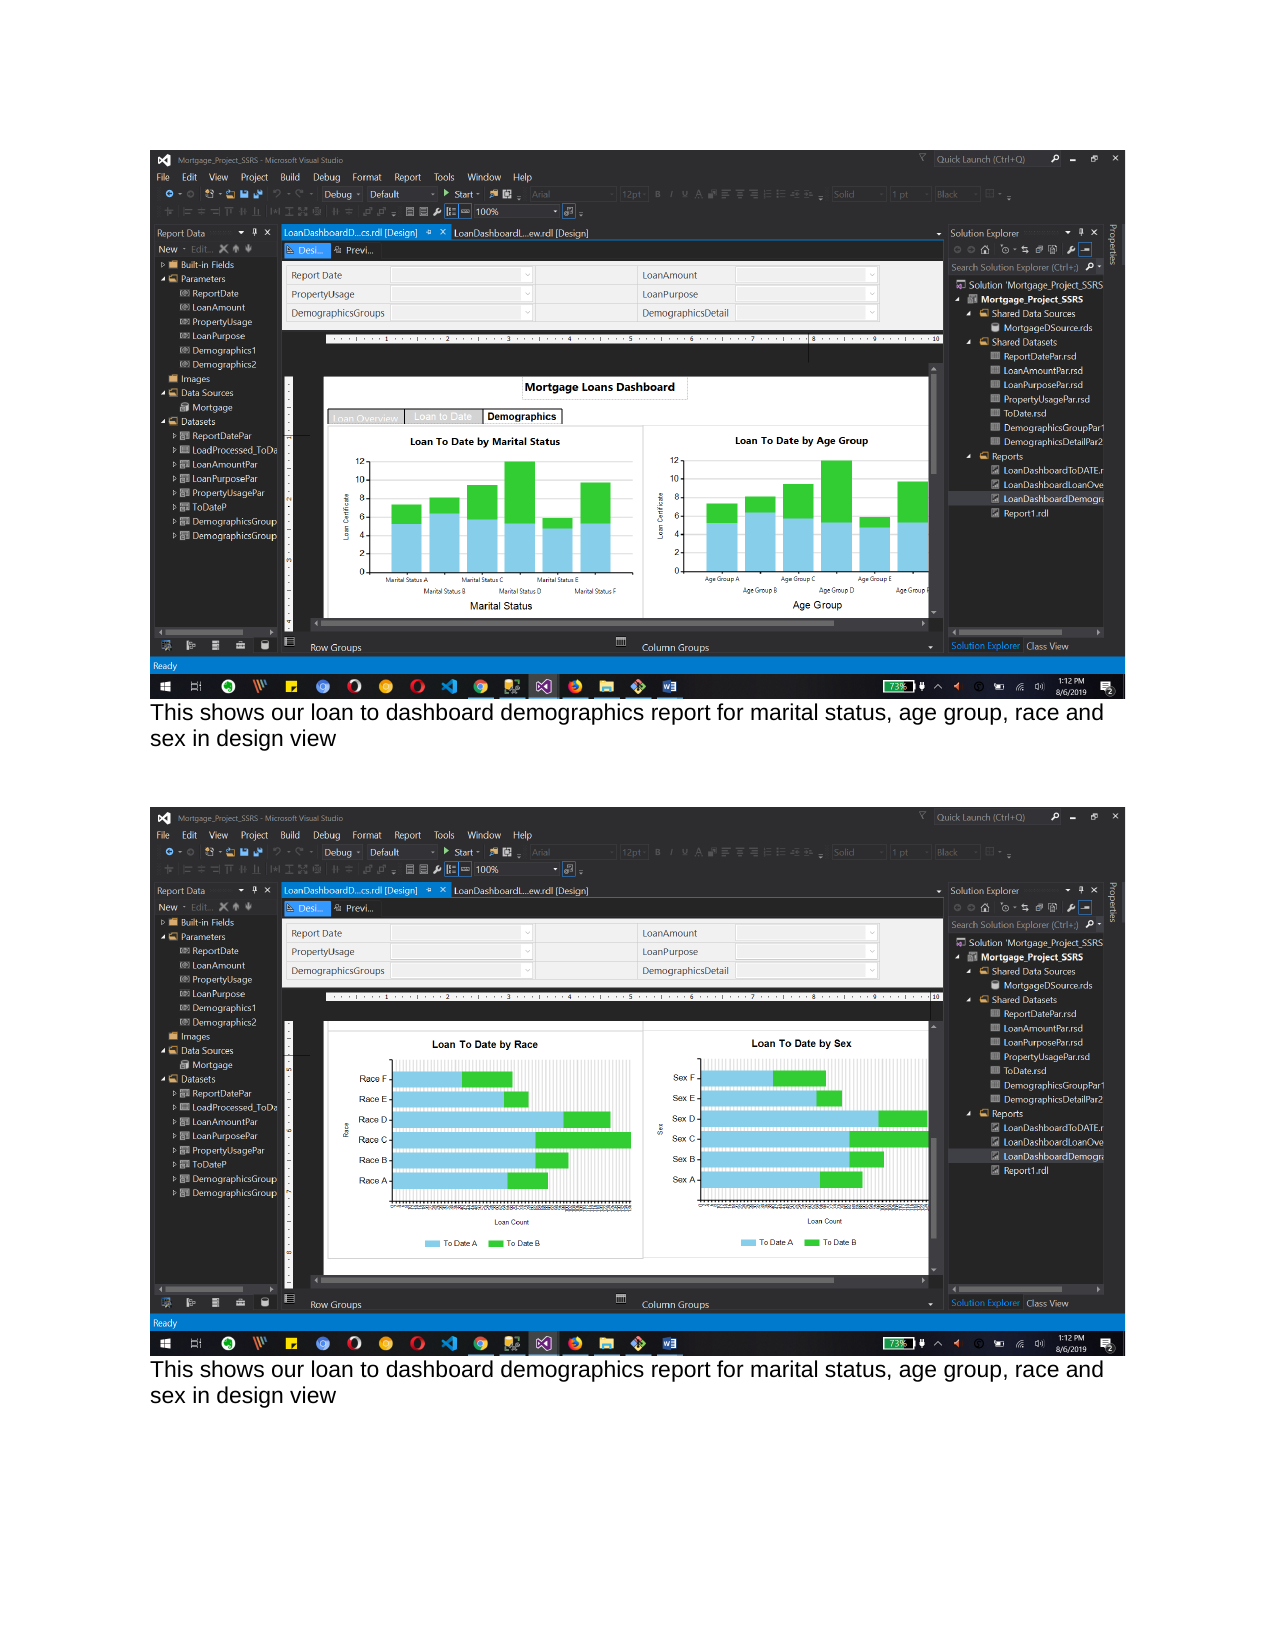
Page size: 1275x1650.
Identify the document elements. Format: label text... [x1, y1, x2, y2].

picture [150, 150, 1125, 699]
picture [150, 807, 1125, 1356]
text This shows our loan to dashboard demographics report for marital status, age group, race and sex in design view [150, 699, 1125, 751]
text This shows our loan to dashboard demographics report for marital status, age group, race and sex in design view [150, 1356, 1125, 1408]
